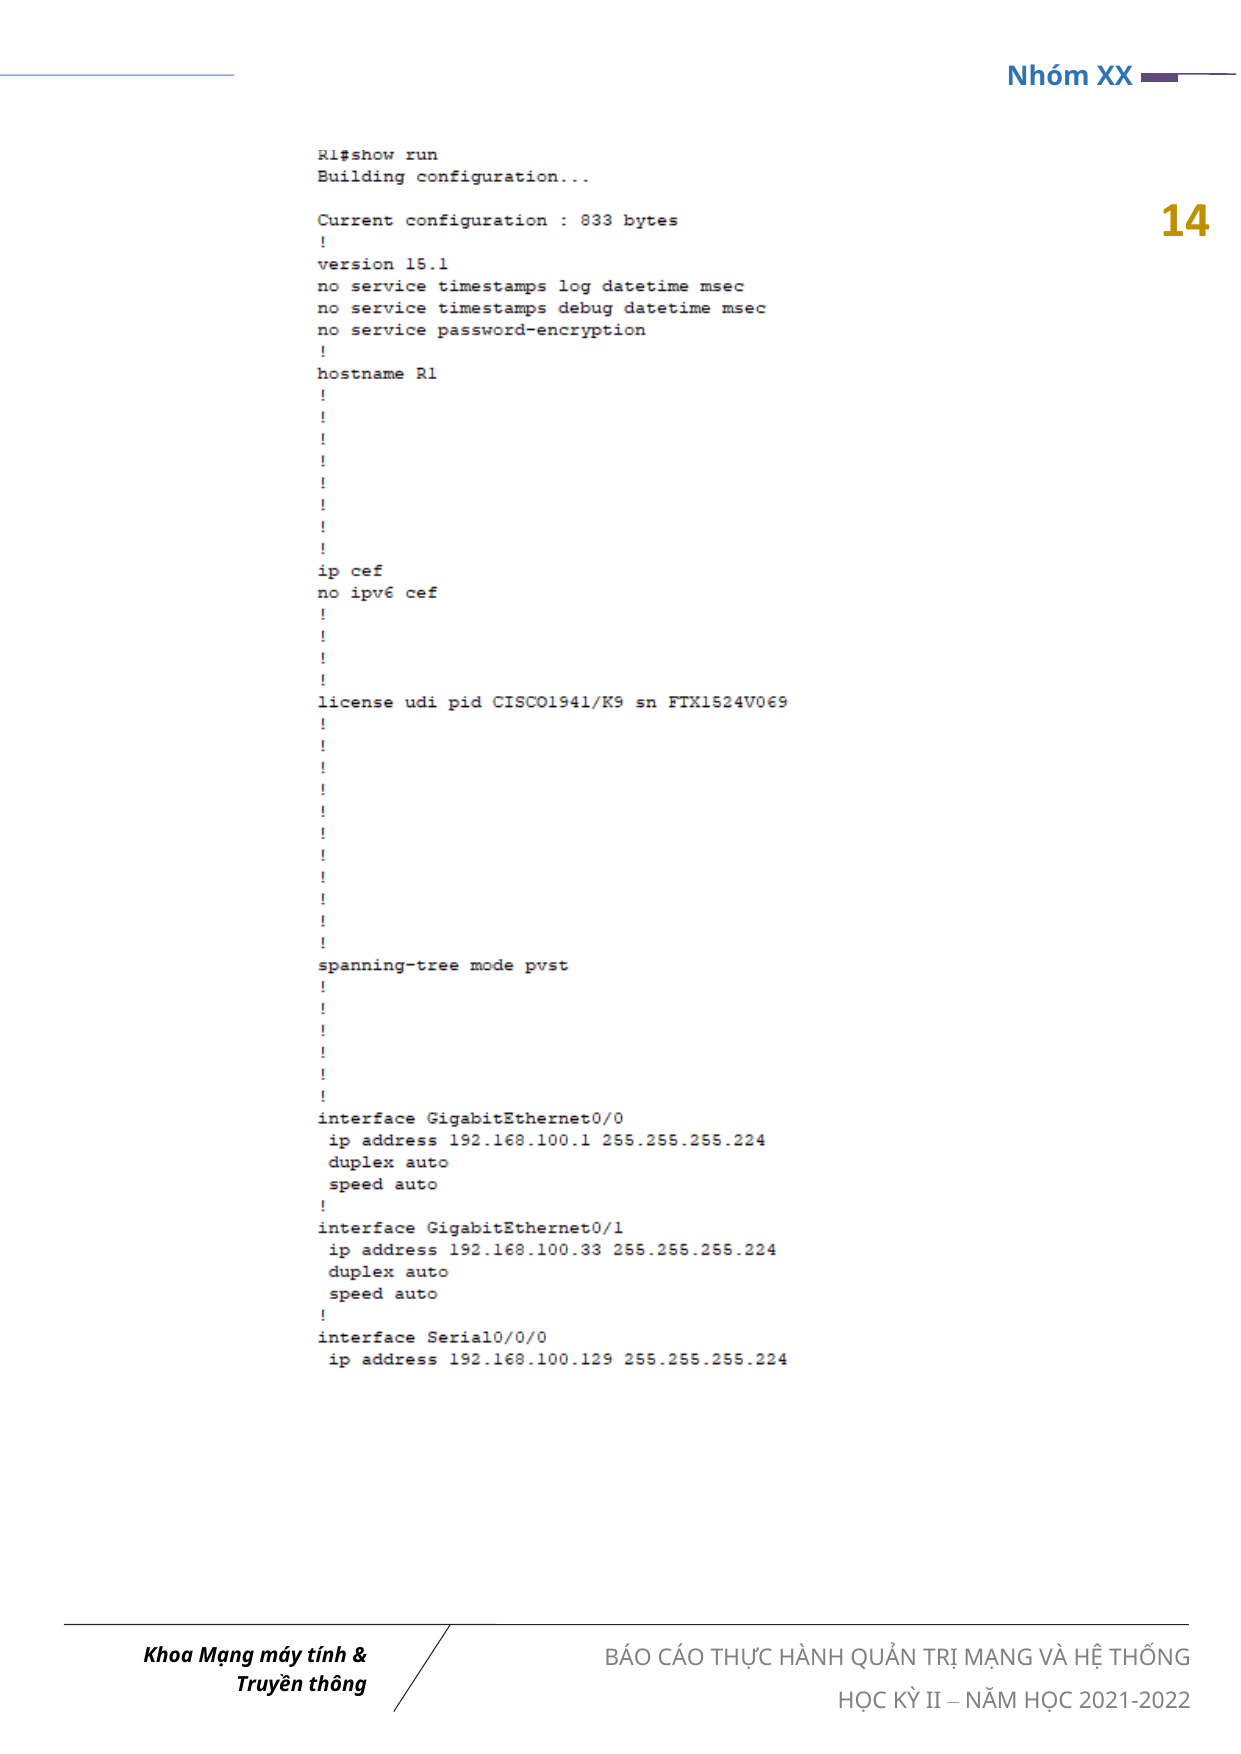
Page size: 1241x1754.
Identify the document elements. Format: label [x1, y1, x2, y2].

picture [313, 150, 990, 1371]
